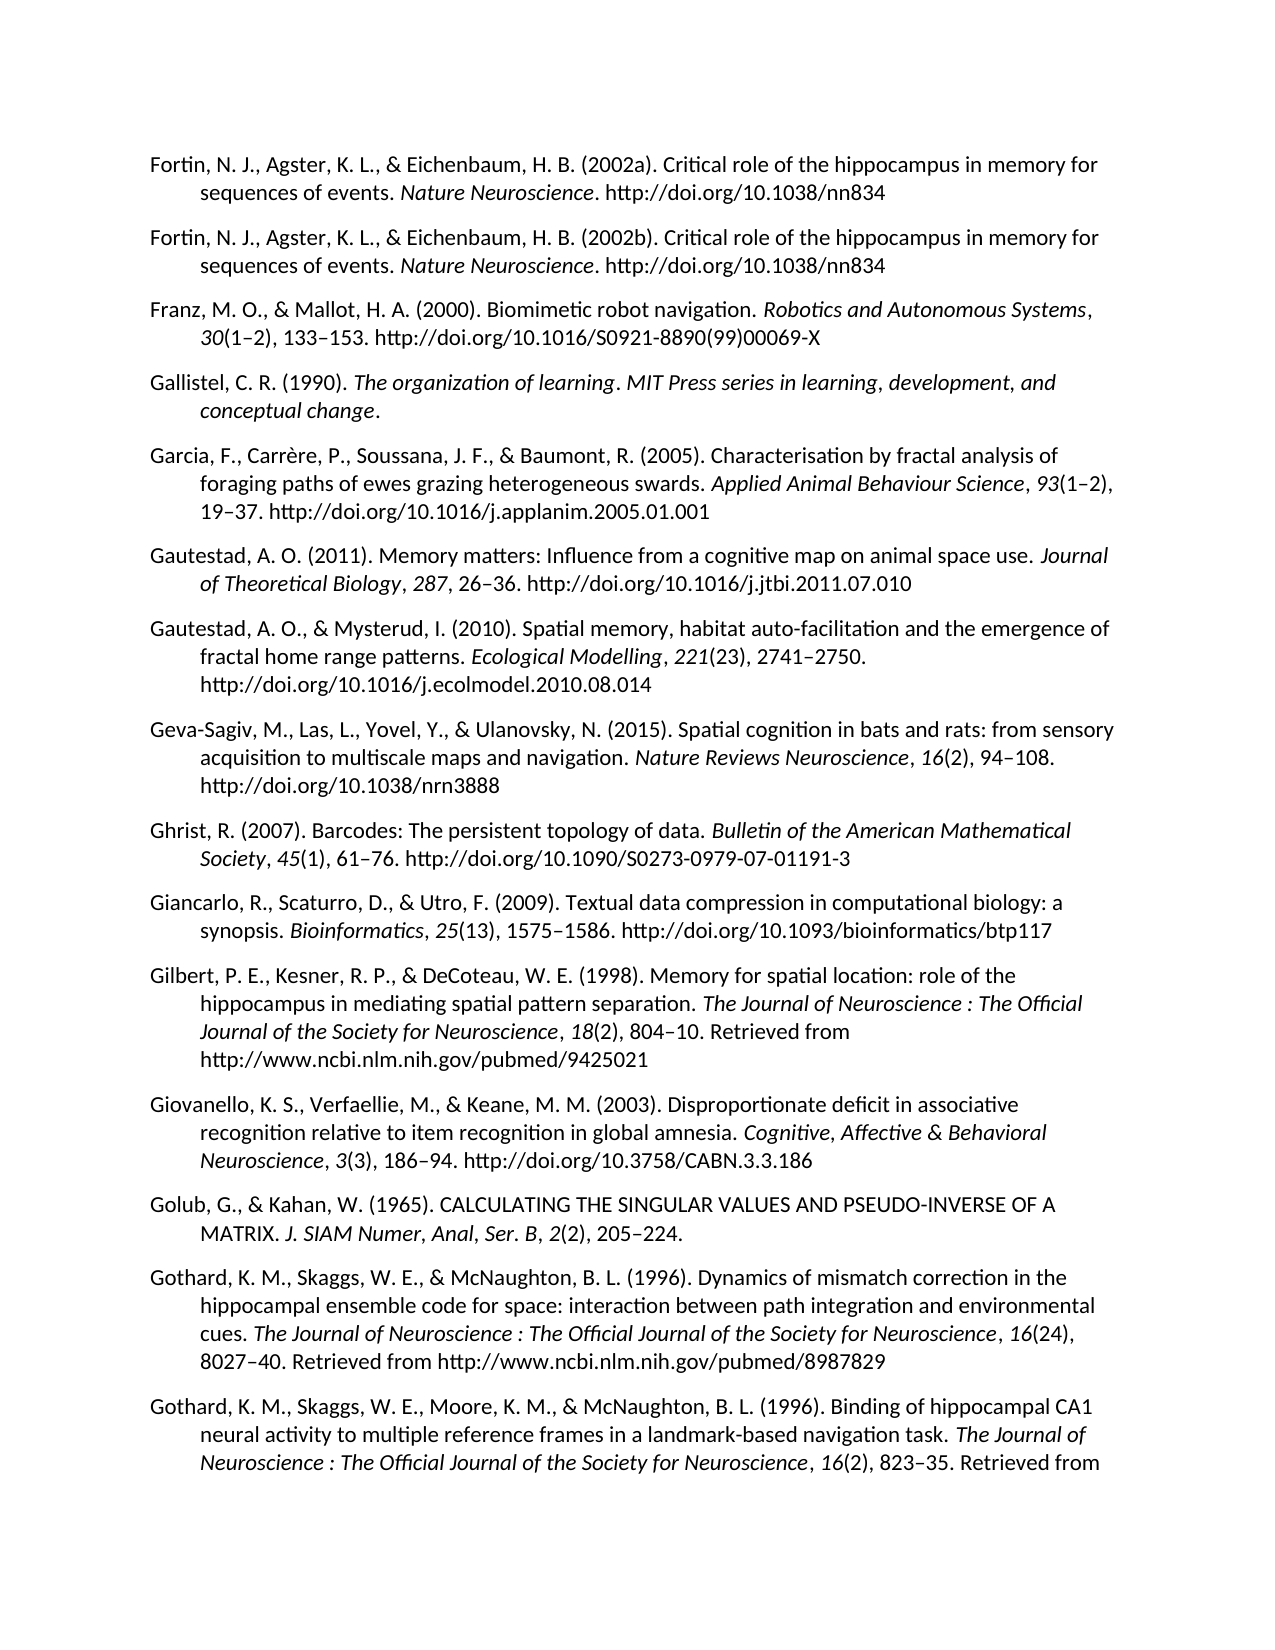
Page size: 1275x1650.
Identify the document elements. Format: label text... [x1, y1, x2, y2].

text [150, 1392, 1125, 1476]
text Gilbert, P. E., Kesner, R. P., & DeCoteau, W. E. (1998). Memory for spatial location: role of the hippocampus in mediating spatial pattern separation. The Journal of Neuroscience : The Official Journal of the Society for Neuroscience, 18(2), 804–10. Retrieved from http://www.ncbi.nlm.nih.gov/pubmed/9425021 [150, 961, 1125, 1073]
text Gautestad, A. O. (2011). Memory matters: Influence from a cognitive map on animal space use. Journal of Theoretical Biology, 287, 26–36. http://doi.org/10.1016/j.jtbi.2011.07.010 [150, 542, 1125, 598]
text Geva-Sagiv, M., Las, L., Yovel, Y., & Ulanovsky, N. (2015). Spatial cognition in bats and rats: from sensory acquisition to multiscale maps and navigation. Nature Reviews Neuroscience, 16(2), 94–108. http://doi.org/10.1038/nrn3888 [150, 715, 1125, 799]
text Golub, G., & Kahan, W. (1965). CALCULATING THE SINGULAR VALUES AND PSEUDO-INVERSE OF A MATRIX. J. SIAM Numer, Anal, Ser. B, 2(2), 205–224. [150, 1191, 1125, 1247]
text Gallistel, C. R. (1990). The organization of learning. MIT Press series in learning, development, and conceptual change. [150, 368, 1125, 424]
text Giancarlo, R., Scaturro, D., & Utro, F. (2009). Textual data compression in computational biology: a synopsis. Bioinformatics, 25(13), 1575–1586. http://doi.org/10.1093/bioinformatics/btp117 [150, 888, 1125, 944]
text Gautestad, A. O., & Mysterud, I. (2010). Spatial memory, habitat auto-facilitation and the emergence of fractal home range patterns. Ecological Modelling, 221(23), 2741–2750. http://doi.org/10.1016/j.ecolmodel.2010.08.014 [150, 614, 1125, 698]
text Garcia, F., Carrère, P., Soussana, J. F., & Baumont, R. (2005). Characterisation by fractal analysis of foraging paths of ewes grazing heterogeneous swards. Applied Animal Behaviour Science, 93(1–2), 19–37. http://doi.org/10.1016/j.applanim.2005.01.001 [150, 441, 1125, 525]
text Giovanello, K. S., Verfaellie, M., & Keane, M. M. (2003). Disproportionate deficit in associative recognition relative to item recognition in global amnesia. Cognitive, Affective & Behavioral Neuroscience, 3(3), 186–94. http://doi.org/10.3758/CABN.3.3.186 [150, 1090, 1125, 1174]
text Gothard, K. M., Skaggs, W. E., & McNaughton, B. L. (1996). Dynamics of mismatch correction in the hippocampal ensemble code for space: interaction between path integration and environmental cues. The Journal of Neuroscience : The Official Journal of the Society for Neuroscience, 16(24), 8027–40. Retrieved from http://www.ncbi.nlm.nih.gov/pubmed/8987829 [150, 1263, 1125, 1375]
text Franz, M. O., & Mallot, H. A. (2000). Biomimetic robot navigation. Robotics and Autonomous Systems, 30(1–2), 133–153. http://doi.org/10.1016/S0921-8890(99)00069-X [150, 295, 1125, 351]
text Fortin, N. J., Agster, K. L., & Eichenbaum, H. B. (2002b). Critical role of the hippocampus in memory for sequences of events. Nature Neuroscience. http://doi.org/10.1038/nn834 [150, 223, 1125, 279]
text Ghrist, R. (2007). Barcodes: The persistent topology of data. Bulletin of the American Mathematical Society, 45(1), 61–76. http://doi.org/10.1090/S0273-0979-07-01191-3 [150, 816, 1125, 872]
text Fortin, N. J., Agster, K. L., & Eichenbaum, H. B. (2002a). Critical role of the hippocampus in memory for sequences of events. Nature Neuroscience. http://doi.org/10.1038/nn834 [150, 150, 1125, 206]
